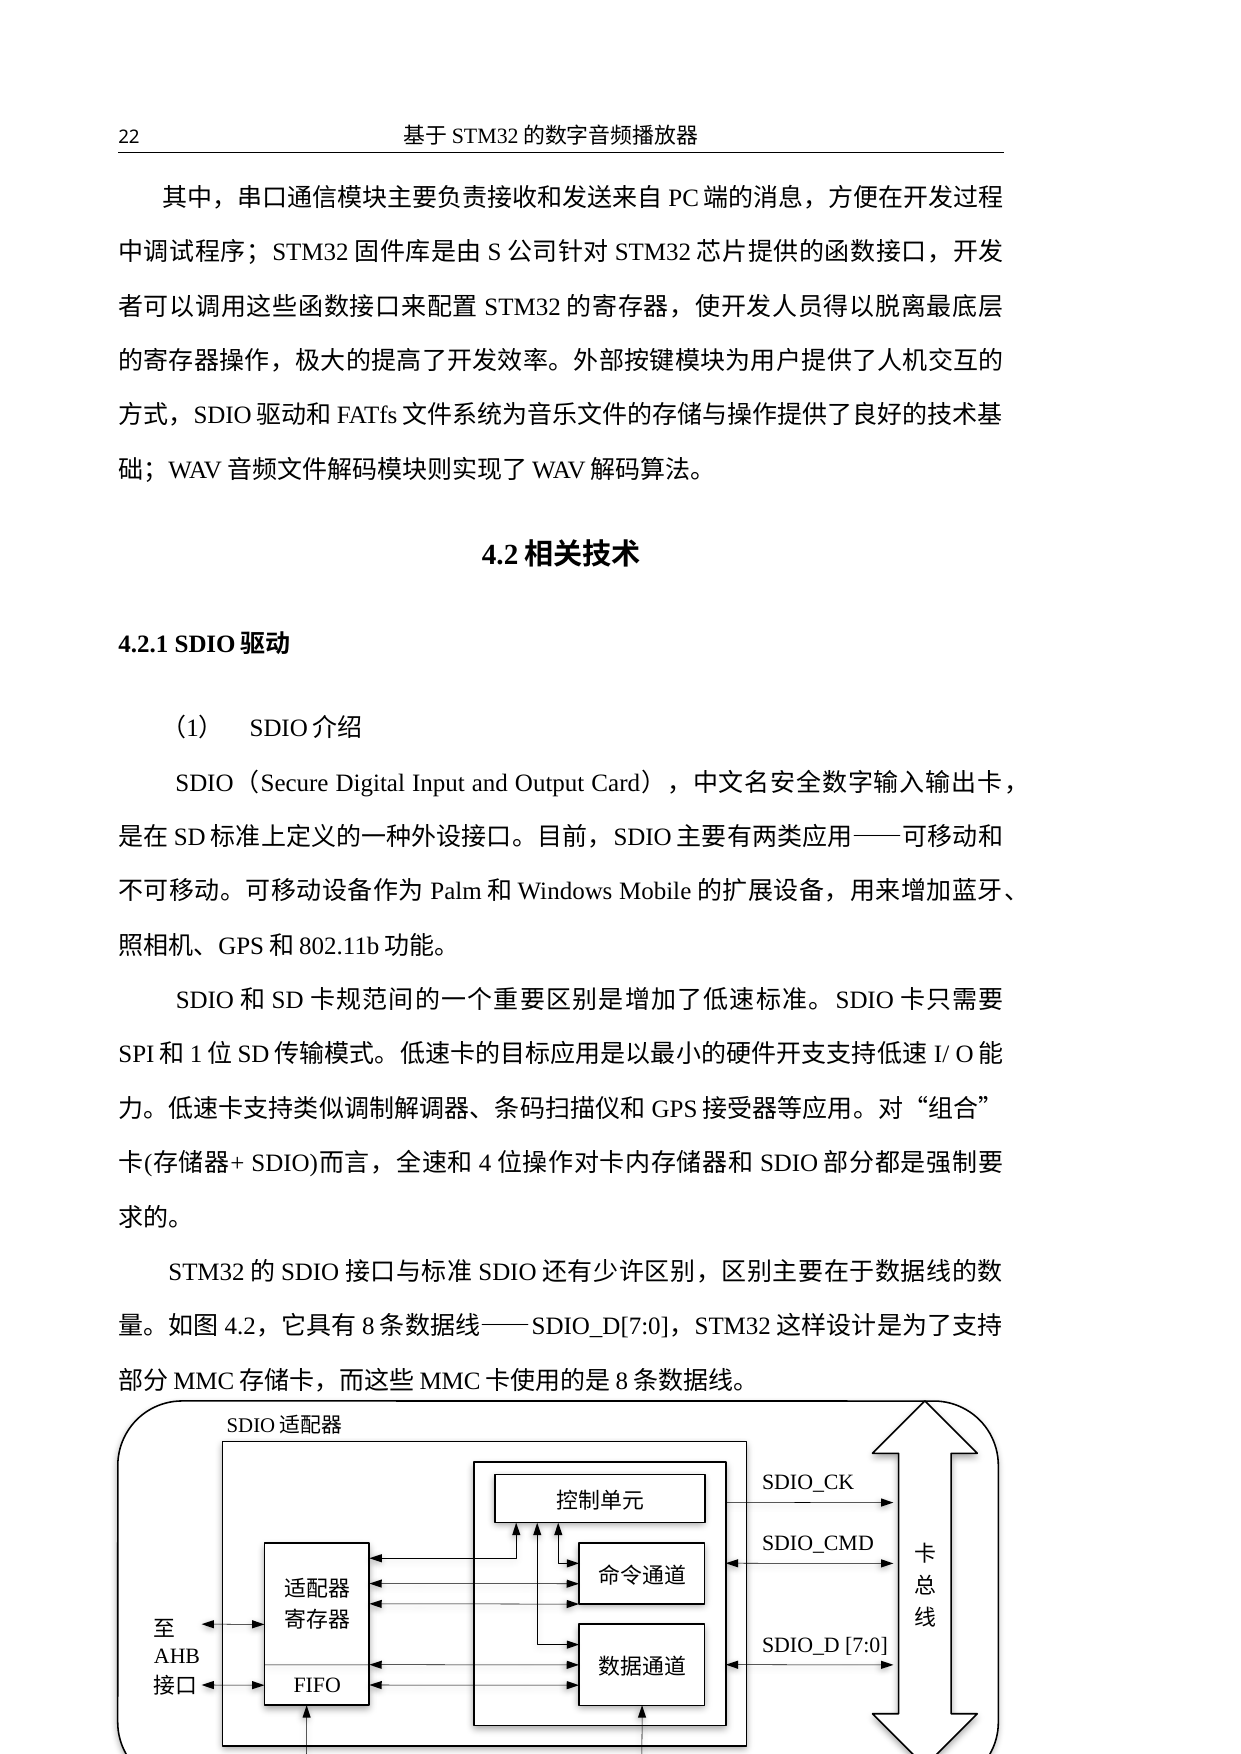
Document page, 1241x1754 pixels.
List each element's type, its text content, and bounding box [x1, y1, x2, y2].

subtitle 4.2.1 SDIO驱动 [118, 623, 1004, 659]
text STM32的SDIO接口与标准SDIO还有少许区别，区别主要在于数据线的数量。如图4.2，它具有8条数据线——SDIO_D[7:0]，STM32这样设计是为了支持部分MMC存储卡，而这些MMC卡使用的是8条数据线。 [118, 1251, 1004, 1396]
list SDIO介绍 [161, 708, 1004, 744]
text SDIO和SD卡规范间的一个重要区别是增加了低速标准。SDIO卡只需要SPI和1位SD传输模式。低速卡的目标应用是以最小的硬件开支支持低速I/ O能力。低速卡支持类似调制解调器、条码扫描仪和GPS接受器等应用。对“组合”卡(存储器+ SDIO)而言，全速和4位操作对卡内存储器和SDIO部分都是强制要求的。 [118, 979, 1004, 1233]
text 4.2相关技术 [118, 531, 1004, 573]
text 其中，串口通信模块主要负责接收和发送来自PC端的消息，方便在开发过程中调试程序；STM32固件库是由S公司针对STM32芯片提供的函数接口，开发者可以调用这些函数接口来配置STM32的寄存器，使开发人员得以脱离最底层的寄存器操作，极大的提高了开发效率。外部按键模块为用户提供了人机交互的方式，SDIO驱动和FATfs文件系统为音乐文件的存储与操作提供了良好的技术基础；WAV音频文件解码模块则实现了WAV解码算法。 [118, 177, 1004, 485]
text SDIO（Secure Digital Input and Output Card），中文名安全数字输入输出卡，是在SD标准上定义的一种外设接口。目前，SDIO主要有两类应用——可移动和不可移动。可移动设备作为Palm和Windows Mobile的扩展设备，用来增加蓝牙、照相机、GPS和802.11b功能。 [118, 762, 1004, 961]
